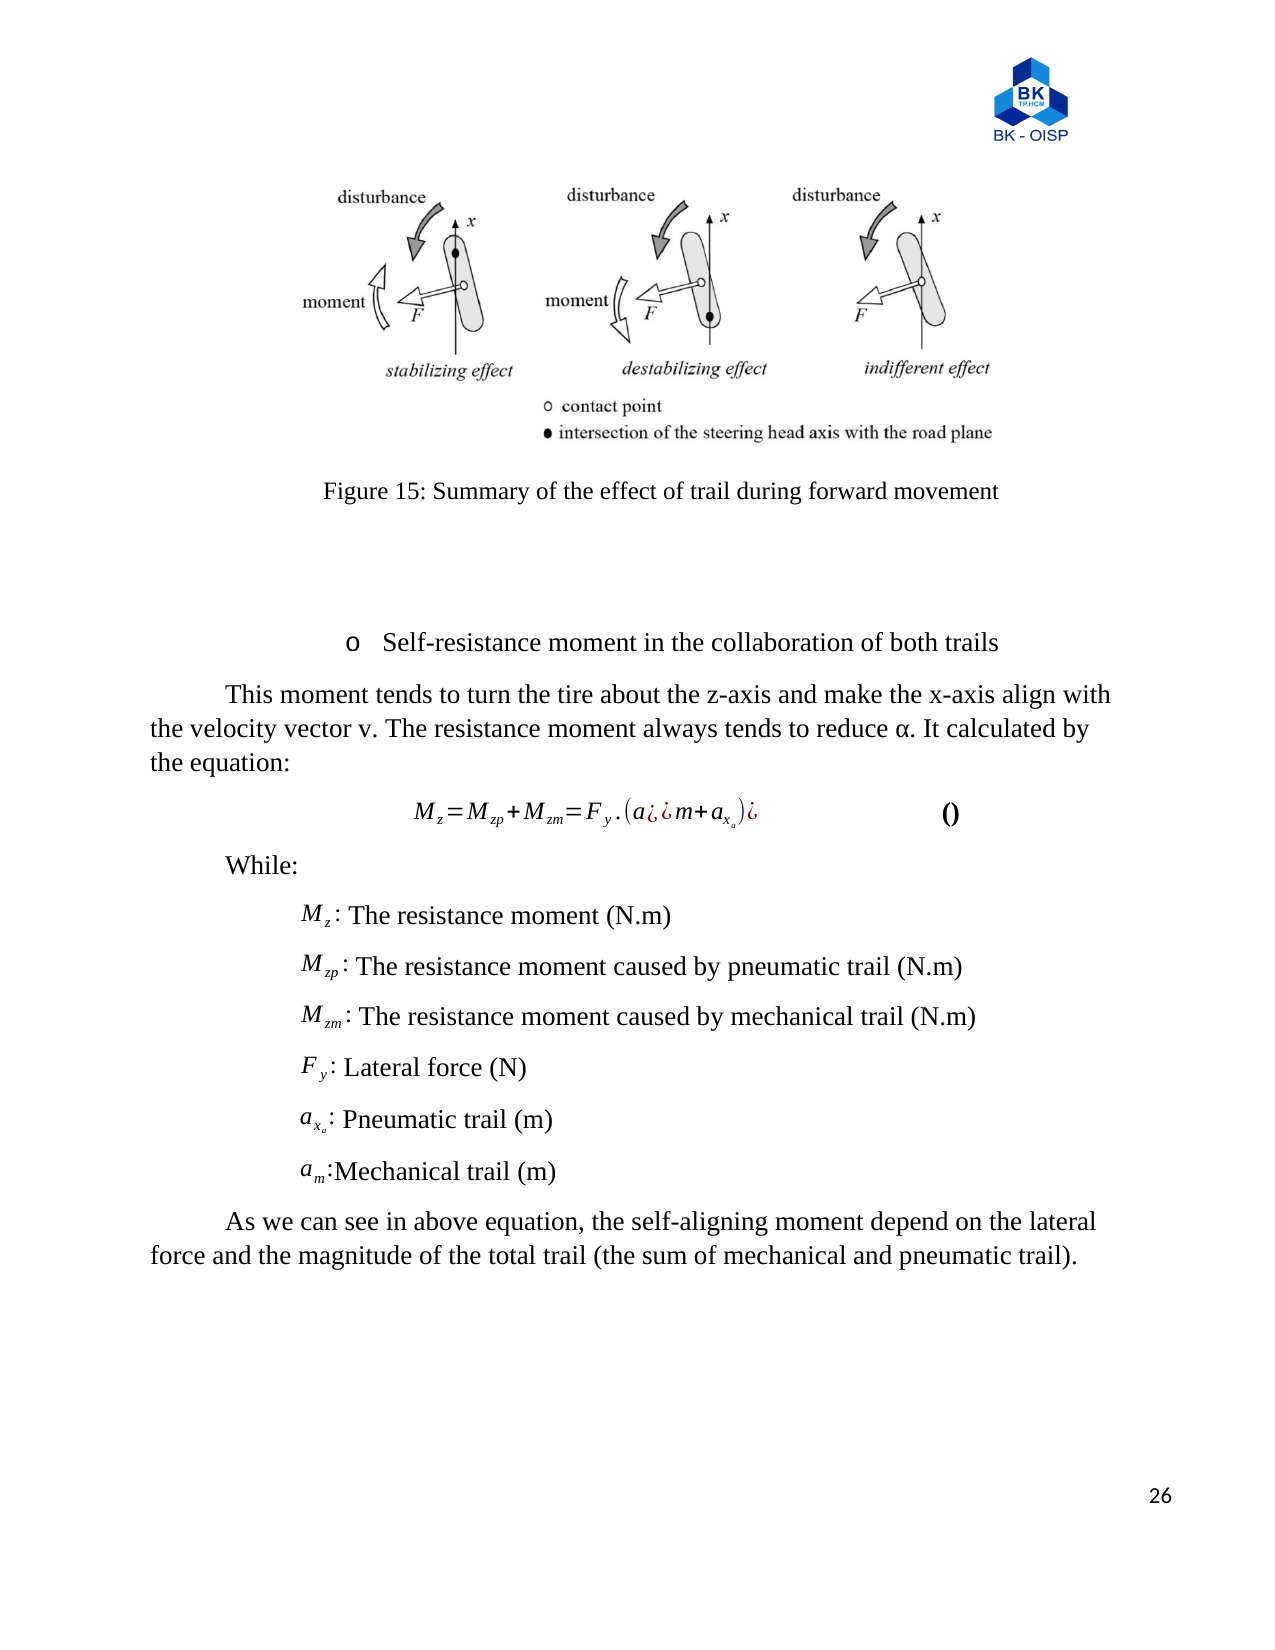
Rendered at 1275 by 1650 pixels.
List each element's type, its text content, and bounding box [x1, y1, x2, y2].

text Mechanical trail (m) [141, 1155, 1116, 1186]
text The resistance moment caused by mechanical trail (N.m) [141, 1000, 1125, 1032]
text As we can see in above equation, the self-aligning moment depend on the lateral force and the magnitude of the total trail (the sum of mechanical and pneumatic trail). [150, 1205, 1116, 1270]
text Lateral force (N) [216, 1051, 1125, 1083]
text The resistance moment (N.m) [141, 899, 1125, 931]
text The resistance moment caused by pneumatic trail (N.m) [141, 950, 1125, 981]
text Figure 15: Summary of the effect of trail during forward movement [150, 476, 1172, 505]
text Pneumatic trail (m) [141, 1102, 1125, 1136]
list Self-resistance moment in the collaboration of both trails [344, 626, 1172, 659]
text This moment tends to turn the tire about the z-axis and make the x-axis align with the velocity vector v. The resistance moment always tends to reduce α. It calculated by the equation: [150, 679, 1116, 777]
picture [993, 56, 1069, 148]
text () [412, 796, 1172, 830]
picture [297, 166, 1025, 457]
text While: [141, 849, 1125, 880]
